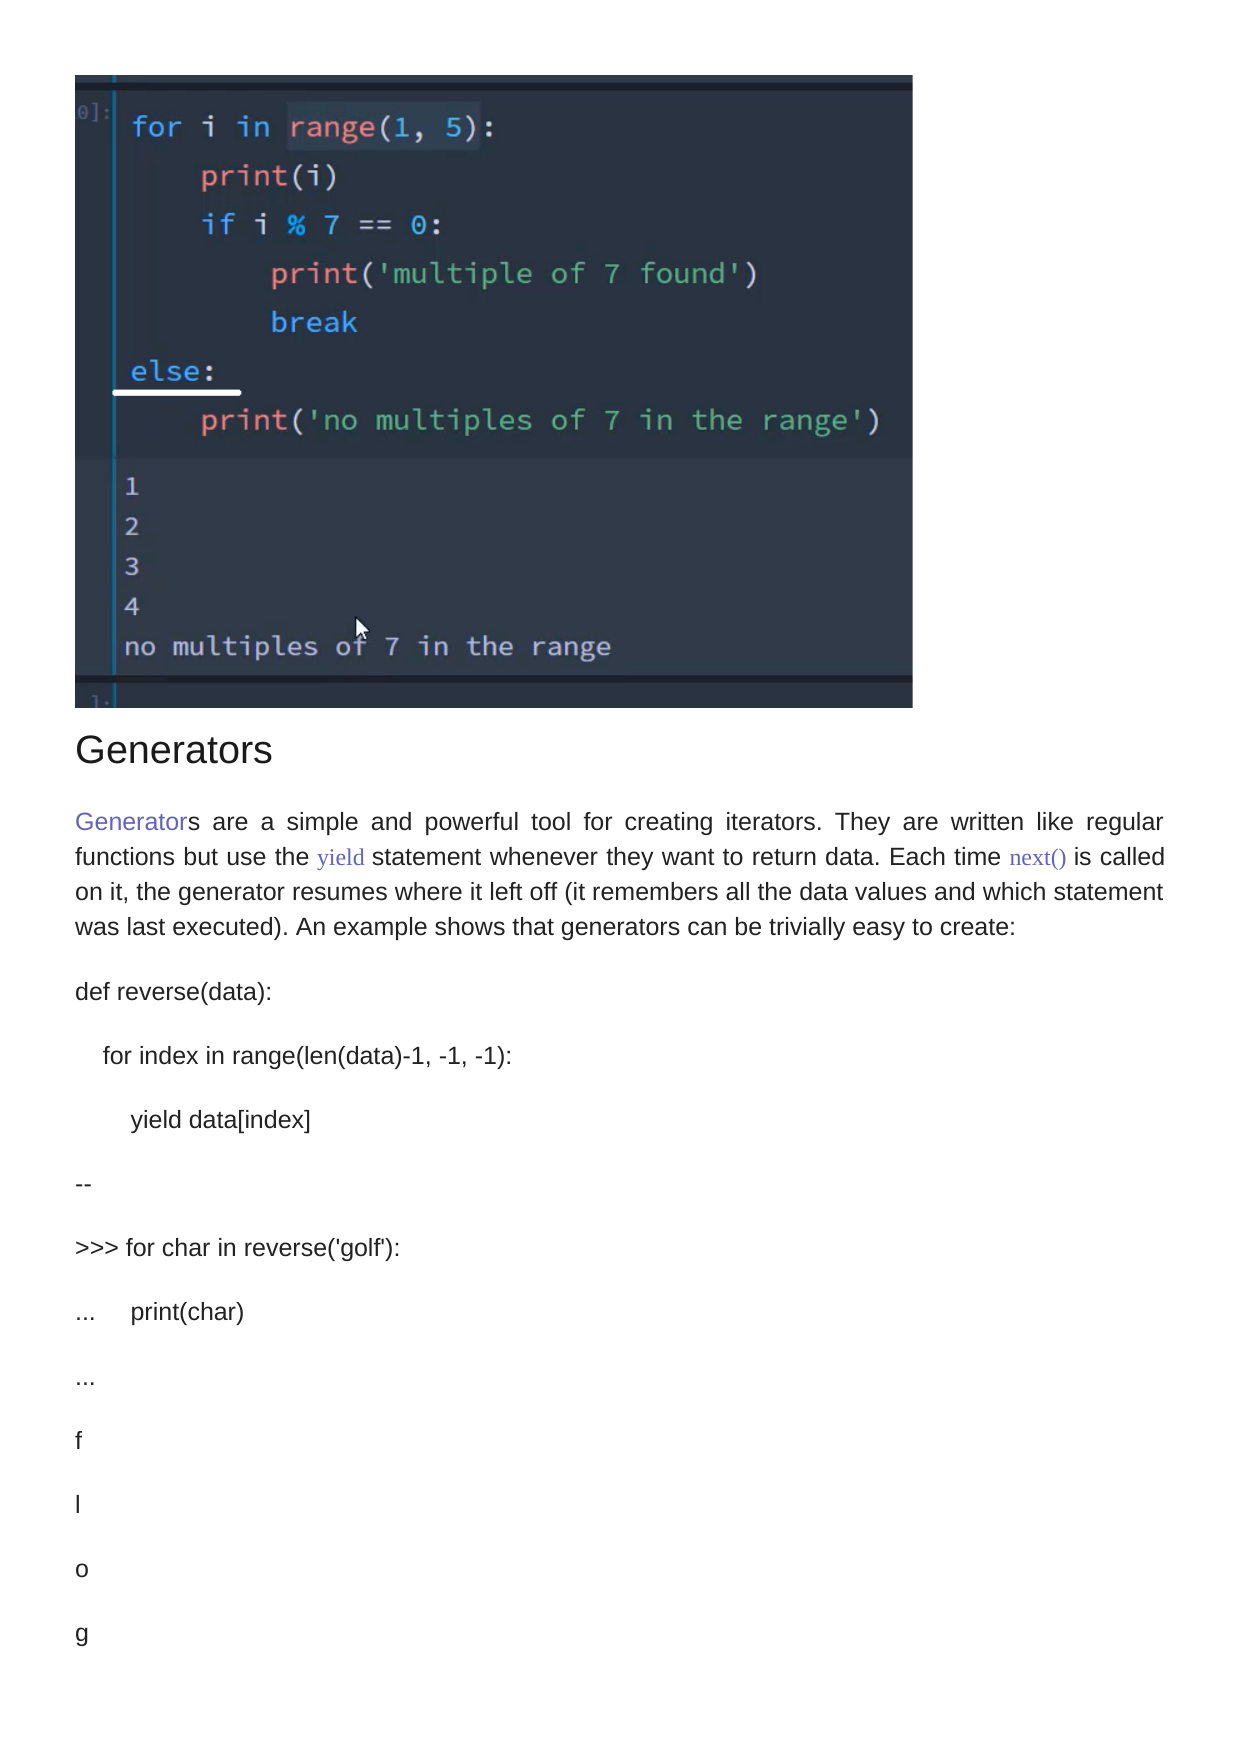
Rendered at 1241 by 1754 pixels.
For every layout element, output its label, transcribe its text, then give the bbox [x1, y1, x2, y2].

text yield data[index] [75, 1099, 1165, 1134]
subtitle Generators [75, 726, 1165, 772]
text >>> for char in reverse('golf'): [75, 1227, 1165, 1262]
text def reverse(data): [75, 970, 1165, 1005]
text l [75, 1484, 1165, 1519]
picture [75, 75, 913, 708]
text -- [75, 1163, 1165, 1198]
text for index in range(len(data)-1, -1, -1): [75, 1034, 1165, 1069]
text f [75, 1419, 1165, 1454]
text ... print(char) [75, 1291, 1165, 1326]
text g [75, 1612, 1165, 1647]
text o [75, 1548, 1165, 1583]
text Generators are a simple and powerful tool for creating iterators. They are written like regular functions but use the yield statement whenever they want to return data. Each time next() is called on it, the generator resumes where it left off (it remembers all the data values and which statement was last executed). An example shows that generators can be trivially easy to create: [75, 801, 1165, 941]
text ... [75, 1355, 1165, 1390]
